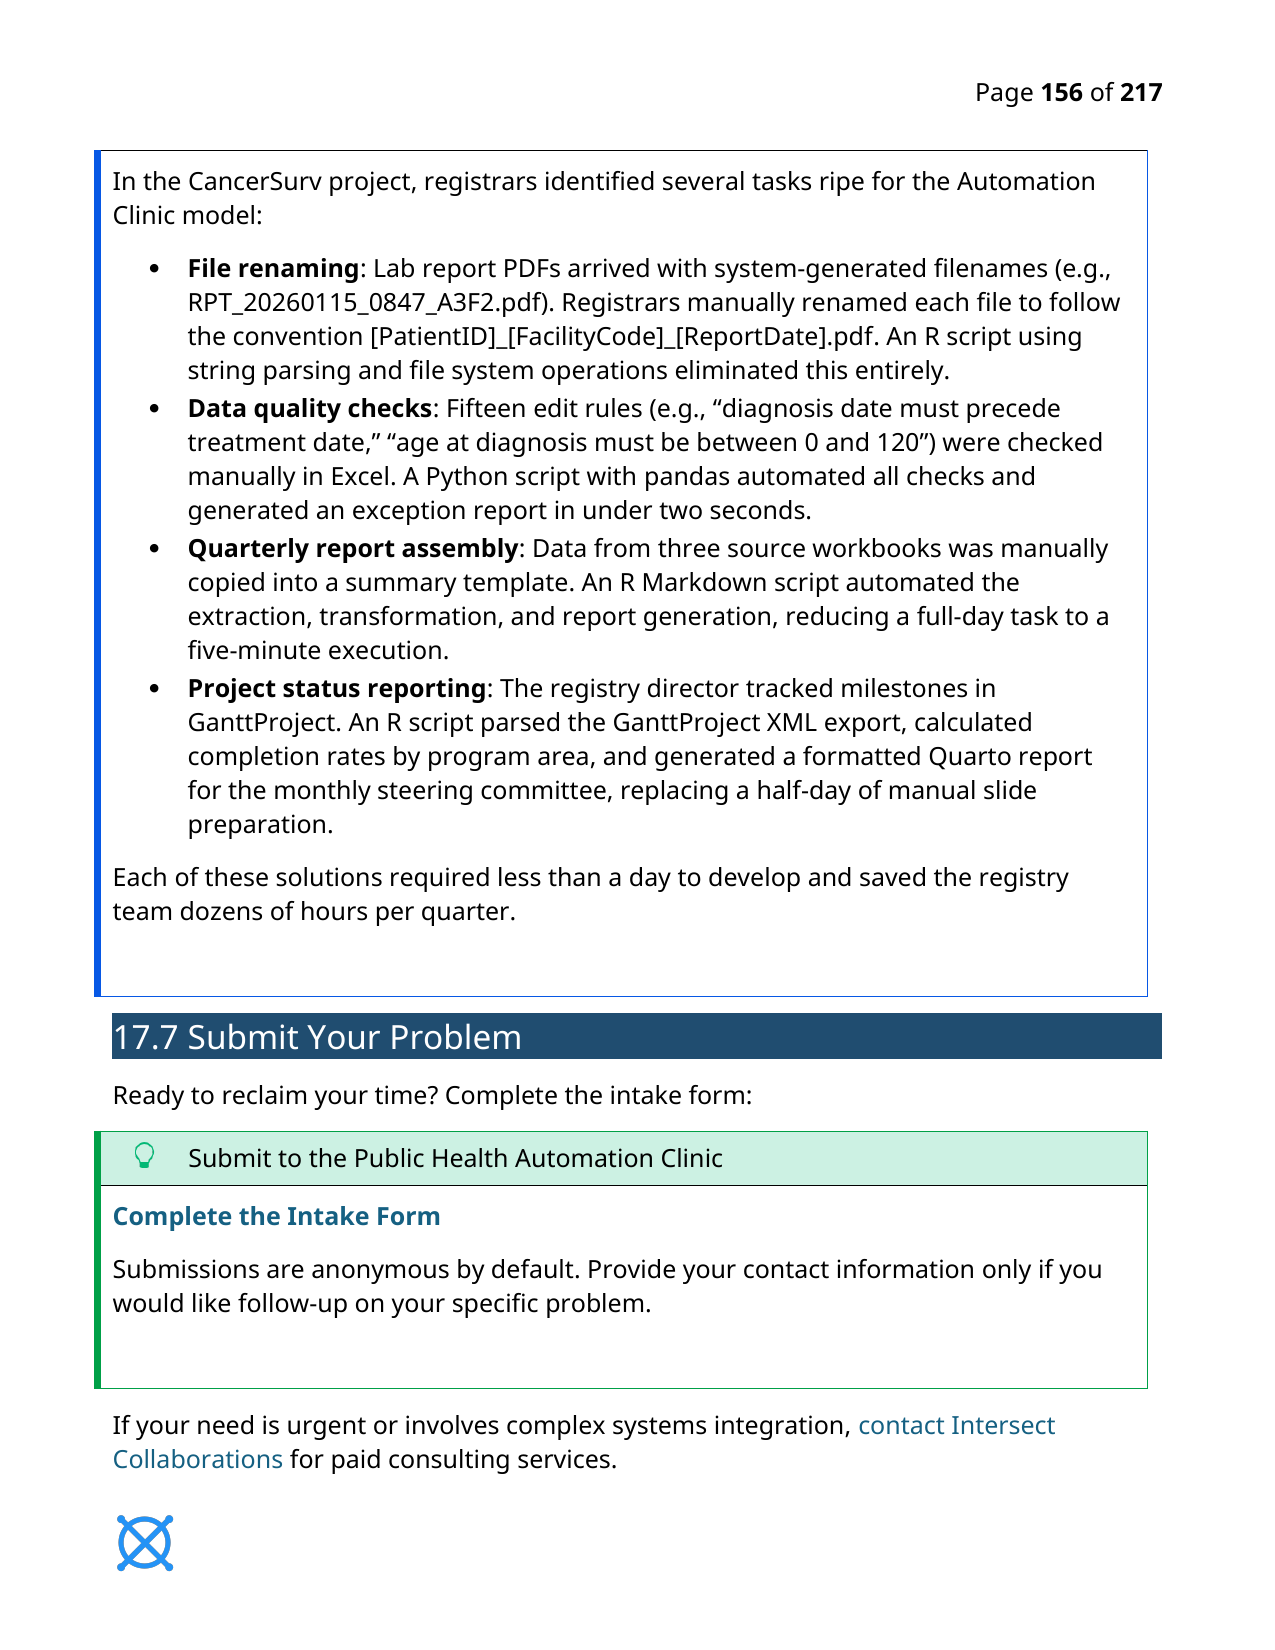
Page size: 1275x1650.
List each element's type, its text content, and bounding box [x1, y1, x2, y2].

text Ready to reclaim your time? Complete the intake form: [112, 1078, 1162, 1112]
text If your need is urgent or involves complex systems integration, contact Intersect Collaborations for paid consulting services. [112, 1407, 1162, 1475]
subtitle Submit Your Problem [112, 1013, 1162, 1059]
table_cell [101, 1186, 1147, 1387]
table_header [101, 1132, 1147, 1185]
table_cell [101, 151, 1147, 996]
picture [112, 1511, 177, 1575]
picture [131, 1142, 157, 1168]
